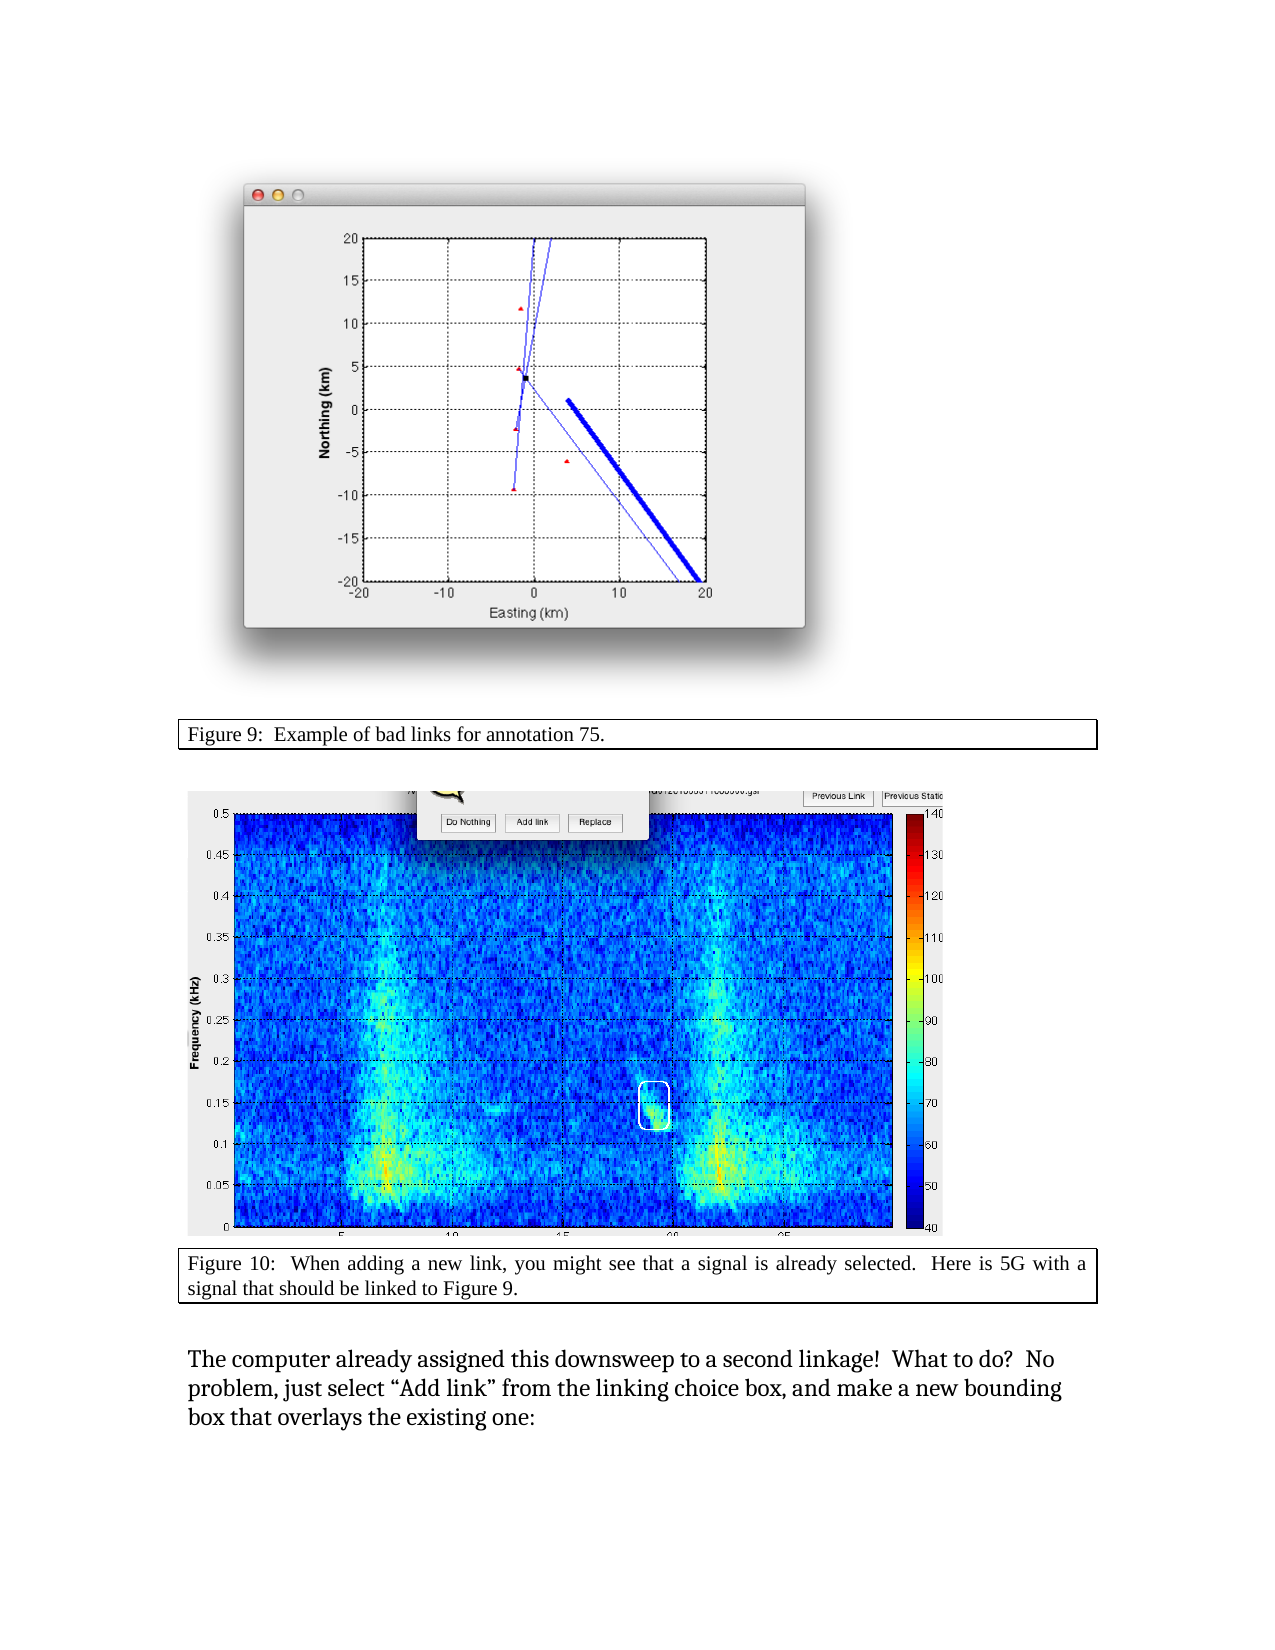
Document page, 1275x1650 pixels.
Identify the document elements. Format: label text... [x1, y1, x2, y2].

text The computer already assigned this downsweep to a second linkage! What to do? No problem, just select “Add link” from the linking choice box, and make a new bounding box that overlays the existing one: [187, 1345, 1087, 1431]
picture [187, 791, 943, 1236]
text Figure 10: When adding a new link, you might see that a signal is already selected. Here is 5G with a signal that should be linked to Figure 9. [179, 1249, 1096, 1302]
picture [187, 150, 862, 707]
text Figure 9: Example of bad links for annotation 75. [179, 720, 1096, 748]
